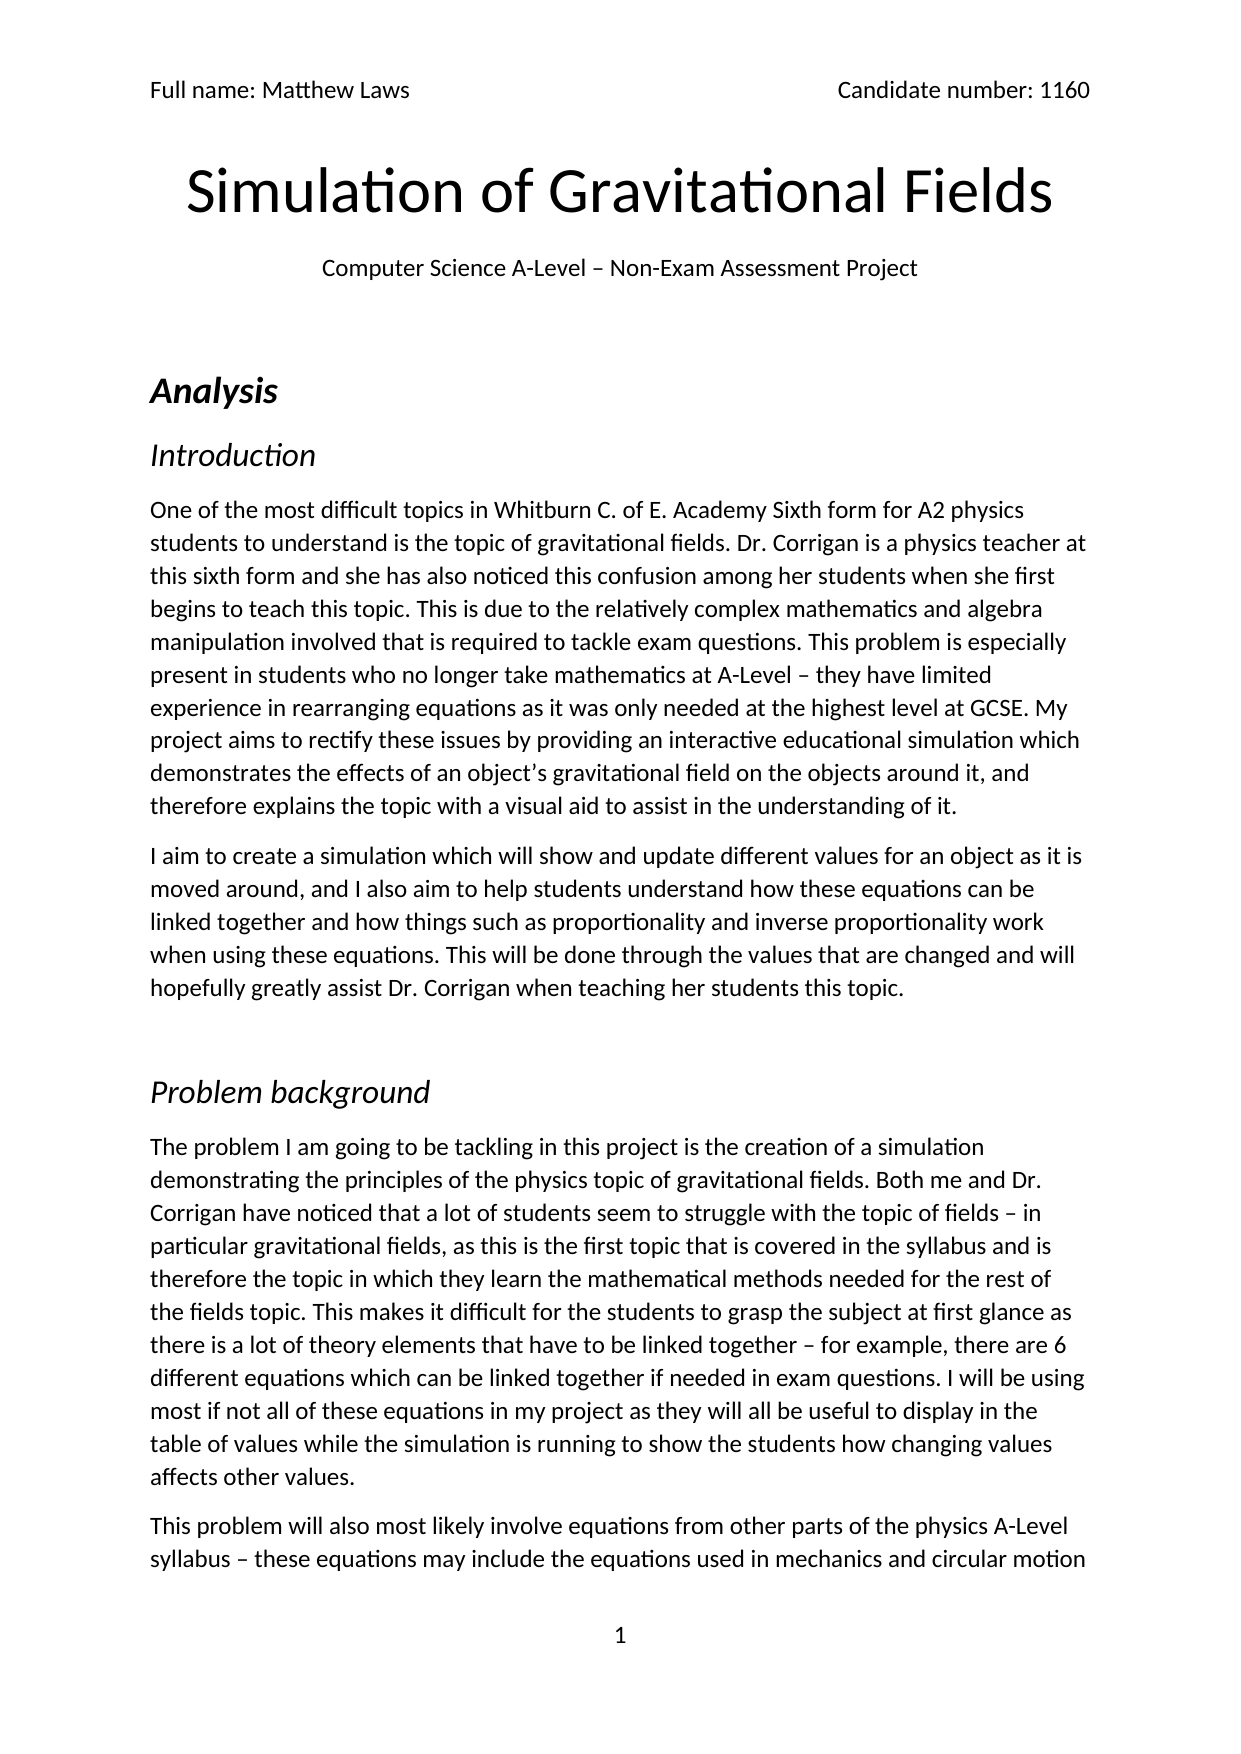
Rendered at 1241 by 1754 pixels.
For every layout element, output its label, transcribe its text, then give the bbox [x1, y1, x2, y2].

text Computer Science A-Level – Non-Exam Assessment Project [150, 252, 1090, 282]
text Analysis [150, 367, 1090, 413]
text Simulation of Gravitational Fields [150, 150, 1090, 229]
text Problem background [150, 1071, 1090, 1112]
text One of the most difficult topics in Whitburn C. of E. Academy Sixth form for A2 physics students to understand is the topic of gravitational fields. Dr. Corrigan is a physics teacher at this sixth form and she has also noticed this confusion among her students when she first begins to teach this topic. This is due to the relatively complex mathematics and algebra manipulation involved that is required to tackle exam questions. This problem is especially present in students who no longer take mathematics at A-Level – they have limited experience in rearranging equations as it was only needed at the highest level at GCSE. My project aims to rectify these issues by providing an interactive educational simulation which demonstrates the effects of an object’s gravitational field on the objects around it, and therefore explains the topic with a visual aid to assist in the understanding of it. [150, 494, 1090, 821]
text The problem I am going to be tackling in this project is the creation of a simulation demonstrating the principles of the physics topic of gravitational fields. Both me and Dr. Corrigan have noticed that a lot of students seem to struggle with the topic of fields – in particular gravitational fields, as this is the first topic that is covered in the syllabus and is therefore the topic in which they learn the mathematical methods needed for the rest of the fields topic. This makes it difficult for the students to grasp the subject at first glance as there is a lot of theory elements that have to be linked together – for example, there are 6 different equations which can be linked together if needed in exam questions. I will be using most if not all of these equations in my project as they will all be useful to display in the table of values while the simulation is running to show the students how changing values affects other values. [150, 1132, 1090, 1491]
text I aim to create a simulation which will show and update different values for an object as it is moved around, and I also aim to help students understand how these equations can be linked together and how things such as proportionality and inverse proportionality work when using these equations. This will be done through the values that are changed and will hopefully greatly assist Dr. Corrigan when teaching her students this topic. [150, 840, 1090, 1002]
text Introduction [150, 434, 1090, 474]
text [150, 1510, 1090, 1574]
